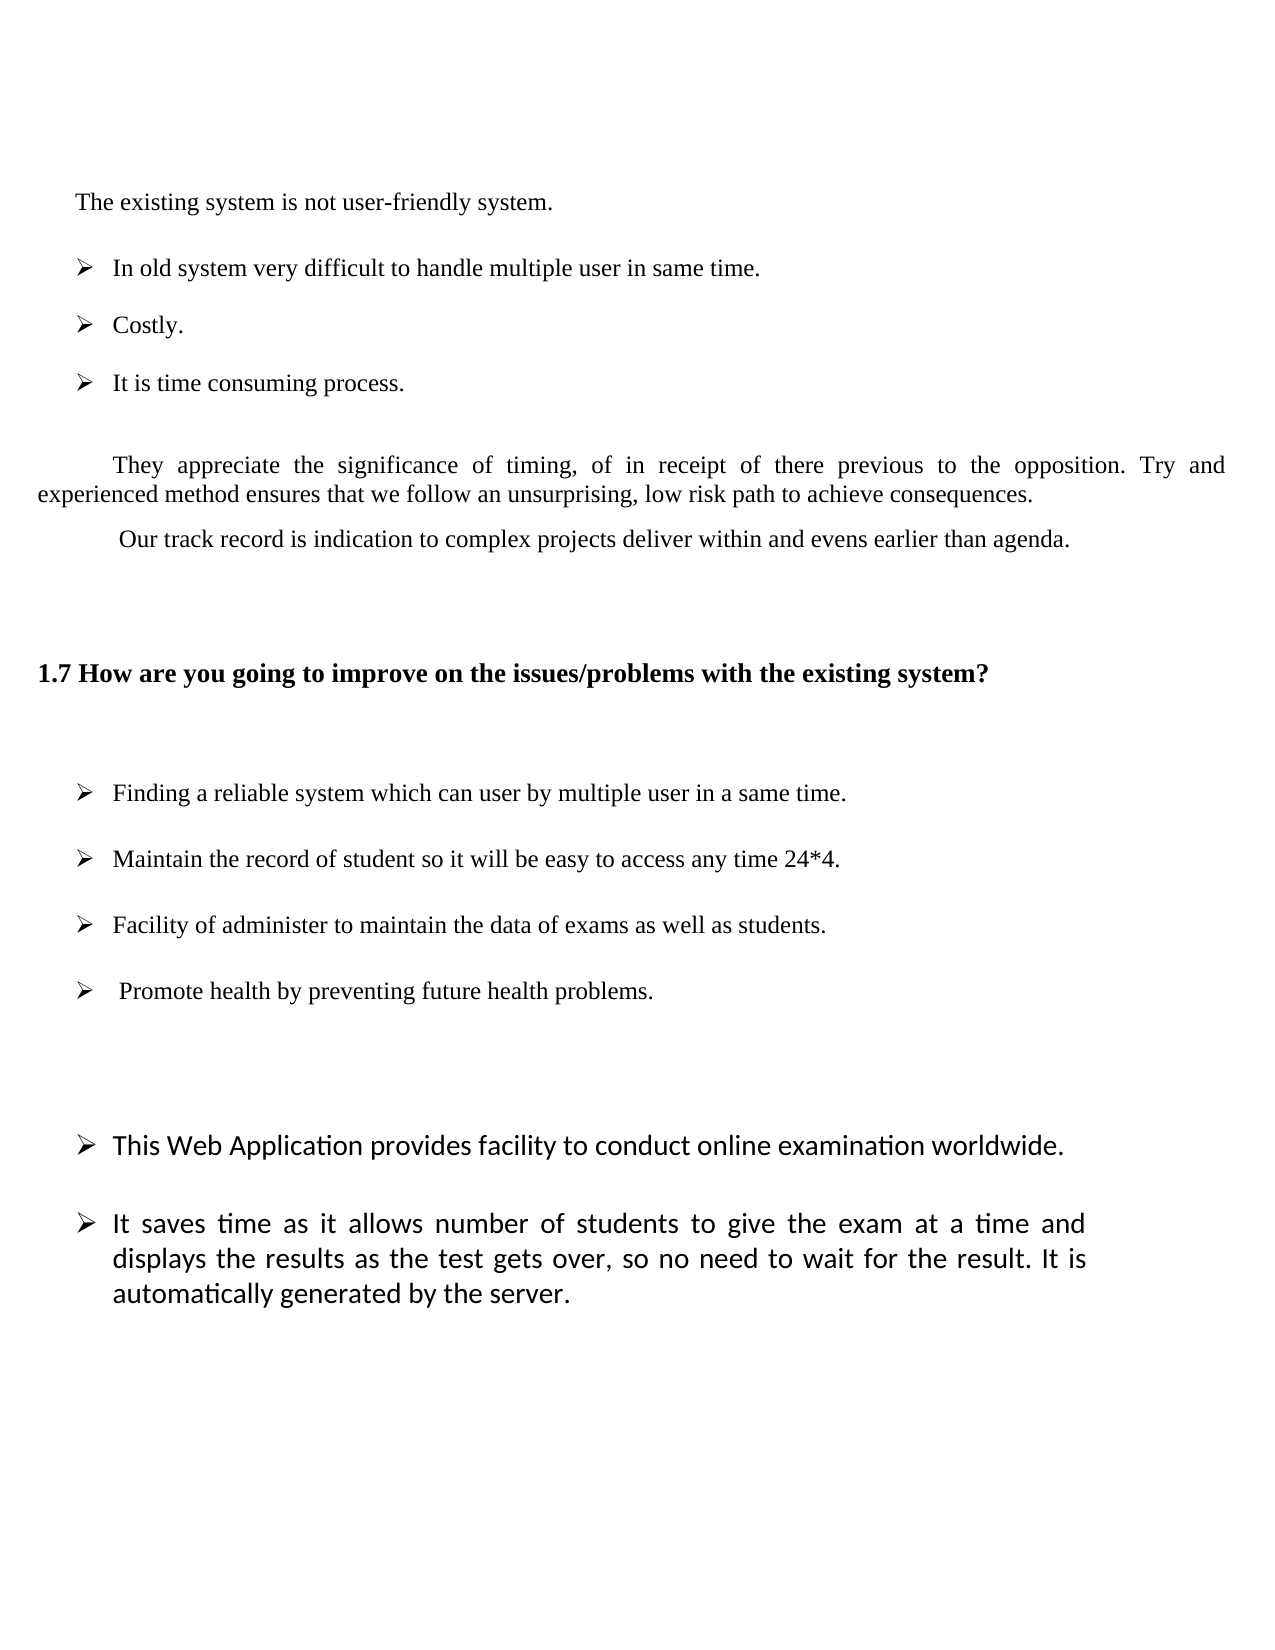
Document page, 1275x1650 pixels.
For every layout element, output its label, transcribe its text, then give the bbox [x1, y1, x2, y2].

text 1.7 How are you going to improve on the issues/problems with the existing system? [37, 657, 1227, 688]
list Maintain the record of student so it will be easy to access any time 24*4. [75, 844, 1227, 873]
list Costly. [75, 311, 1227, 339]
text They appreciate the significance of timing, of in receipt of there previous to the opposition. Try and experienced method ensures that we follow an unsurprising, low risk path to achieve consequences. [37, 451, 1227, 508]
list It saves time as it allows number of students to give the exam at a time and displays the results as the test gets over, so no need to wait for the result. It is automatically generated by the server. [75, 1206, 1088, 1311]
text Our track record is indication to complex projects deliver within and evens earlier than agenda. [37, 524, 1227, 552]
list It is time consuming process. [75, 368, 1227, 397]
text The existing system is not user-friendly system. [37, 187, 1227, 215]
list Facility of administer to maintain the data of exams as well as students. [75, 910, 1227, 939]
list In old system very difficult to handle multiple user in same time. [75, 253, 1227, 282]
list Finding a reliable system which can user by multiple user in a same time. [75, 778, 1227, 807]
list Promote health by preventing future health problems. [75, 976, 1227, 1005]
list This Web Application provides facility to conduct online examination worldwide. [75, 1127, 1088, 1162]
